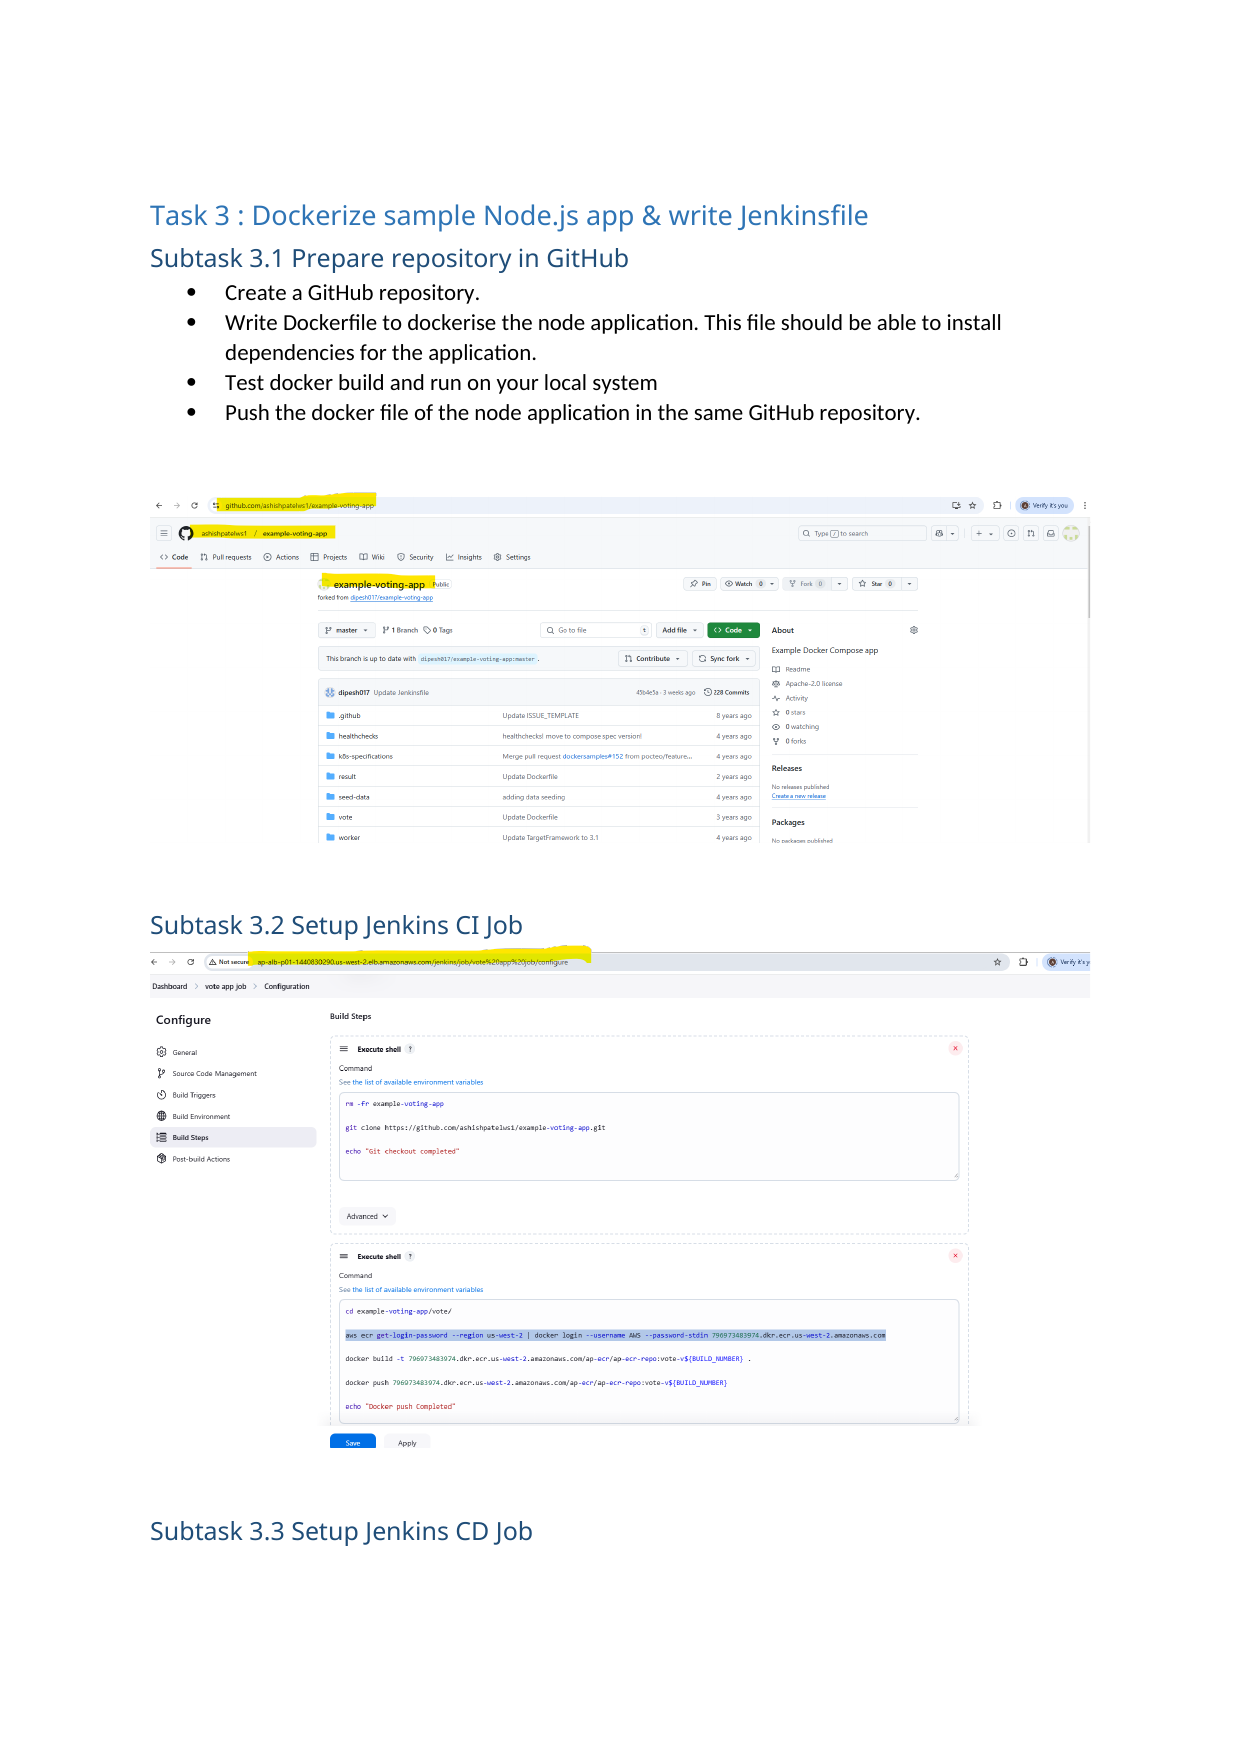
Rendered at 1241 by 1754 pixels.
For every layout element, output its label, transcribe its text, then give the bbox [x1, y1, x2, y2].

picture [150, 944, 1091, 1448]
subtitle Task 3 : Dockerize sample Node.js app & write Jenkinsfile [150, 197, 1090, 234]
picture [150, 492, 1091, 843]
subtitle Subtask 3.1 Prepare repository in GitHub [150, 241, 1090, 275]
subtitle Subtask 3.3 Setup Jenkins CD Job [150, 1514, 1090, 1548]
list Create a GitHub repository. [187, 278, 1090, 306]
subtitle Subtask 3.2 Setup Jenkins CI Job [150, 908, 1090, 942]
list Write Dockerfile to dockerise the node application. This file should be able to install dependencies for the application. [187, 308, 1090, 366]
list Test docker build and run on your local system [187, 368, 1090, 396]
list Push the docker file of the node application in the same GitHub repository. [187, 398, 1090, 426]
